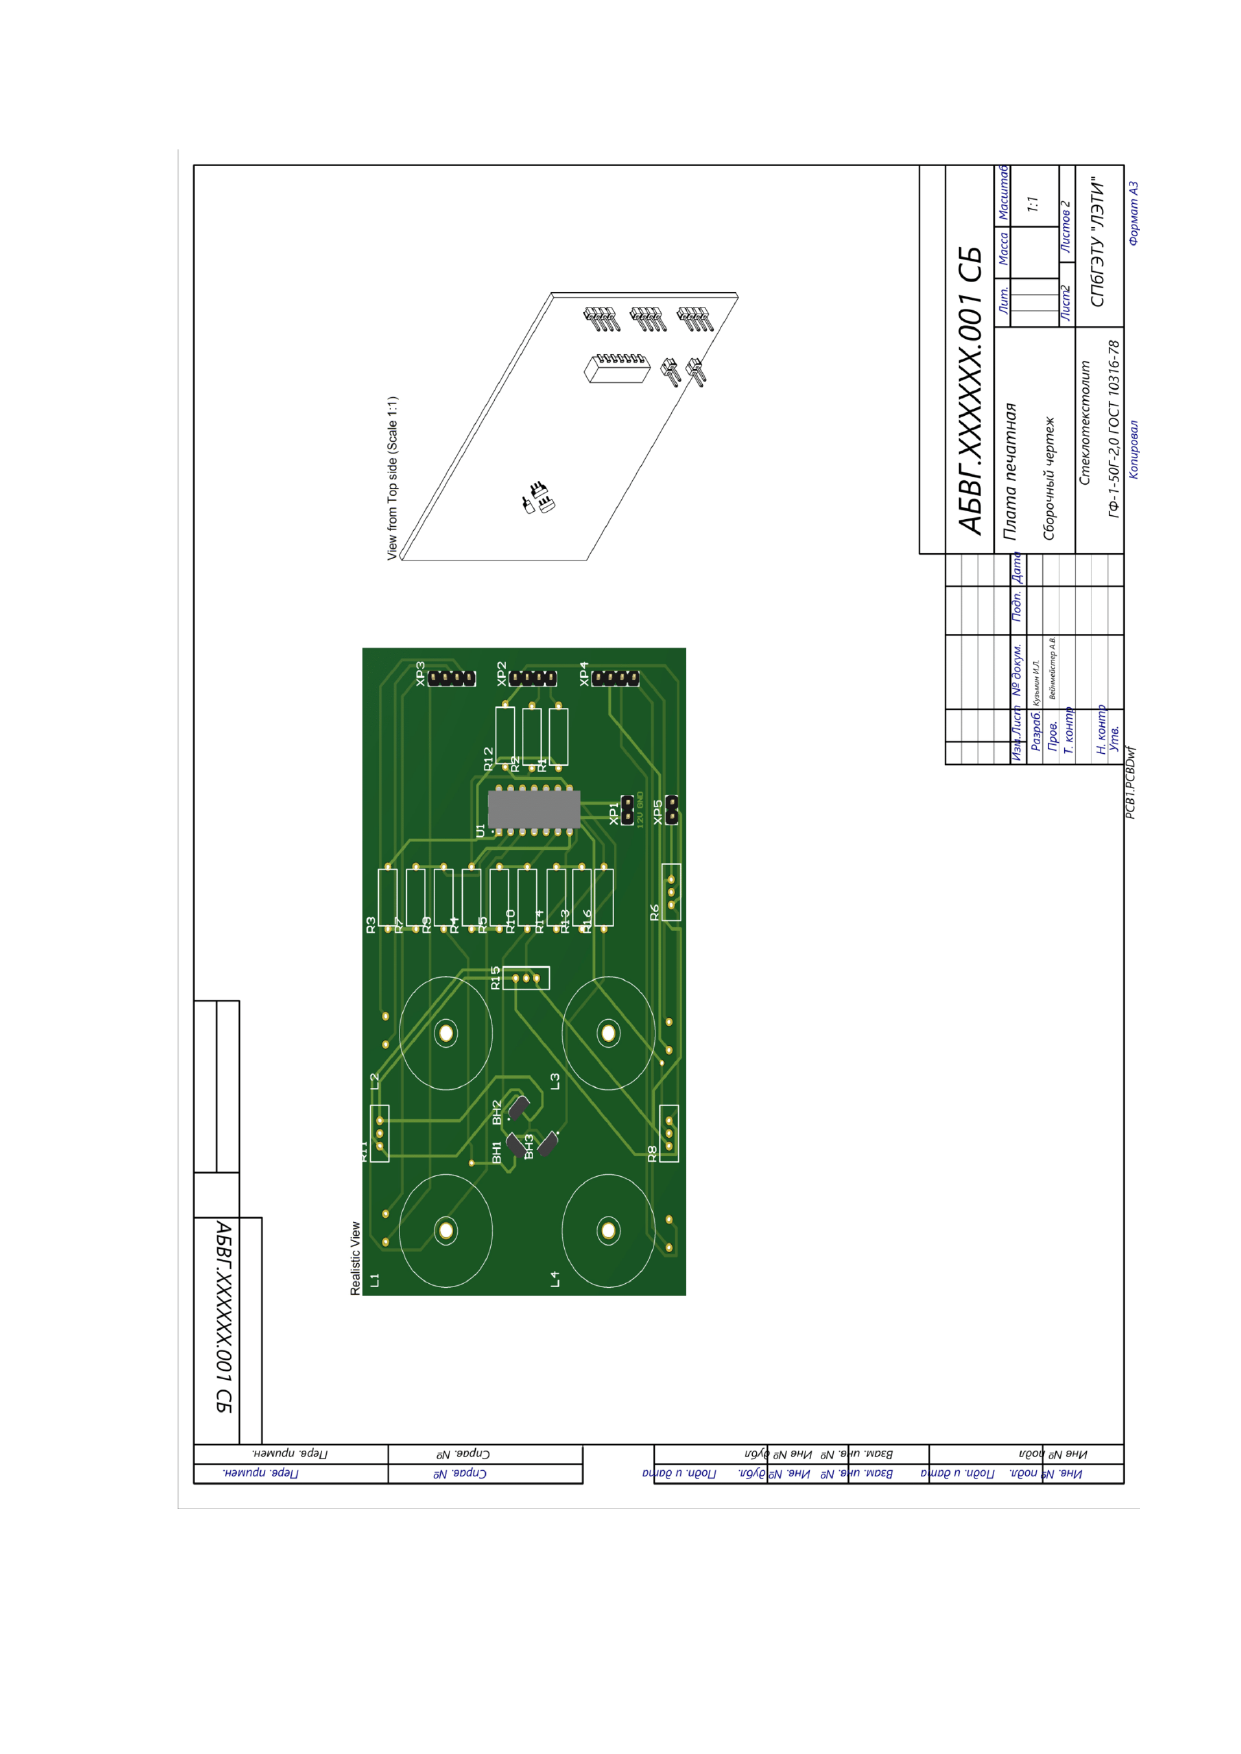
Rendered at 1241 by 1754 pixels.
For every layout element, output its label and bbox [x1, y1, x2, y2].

picture [179, 150, 1140, 1509]
